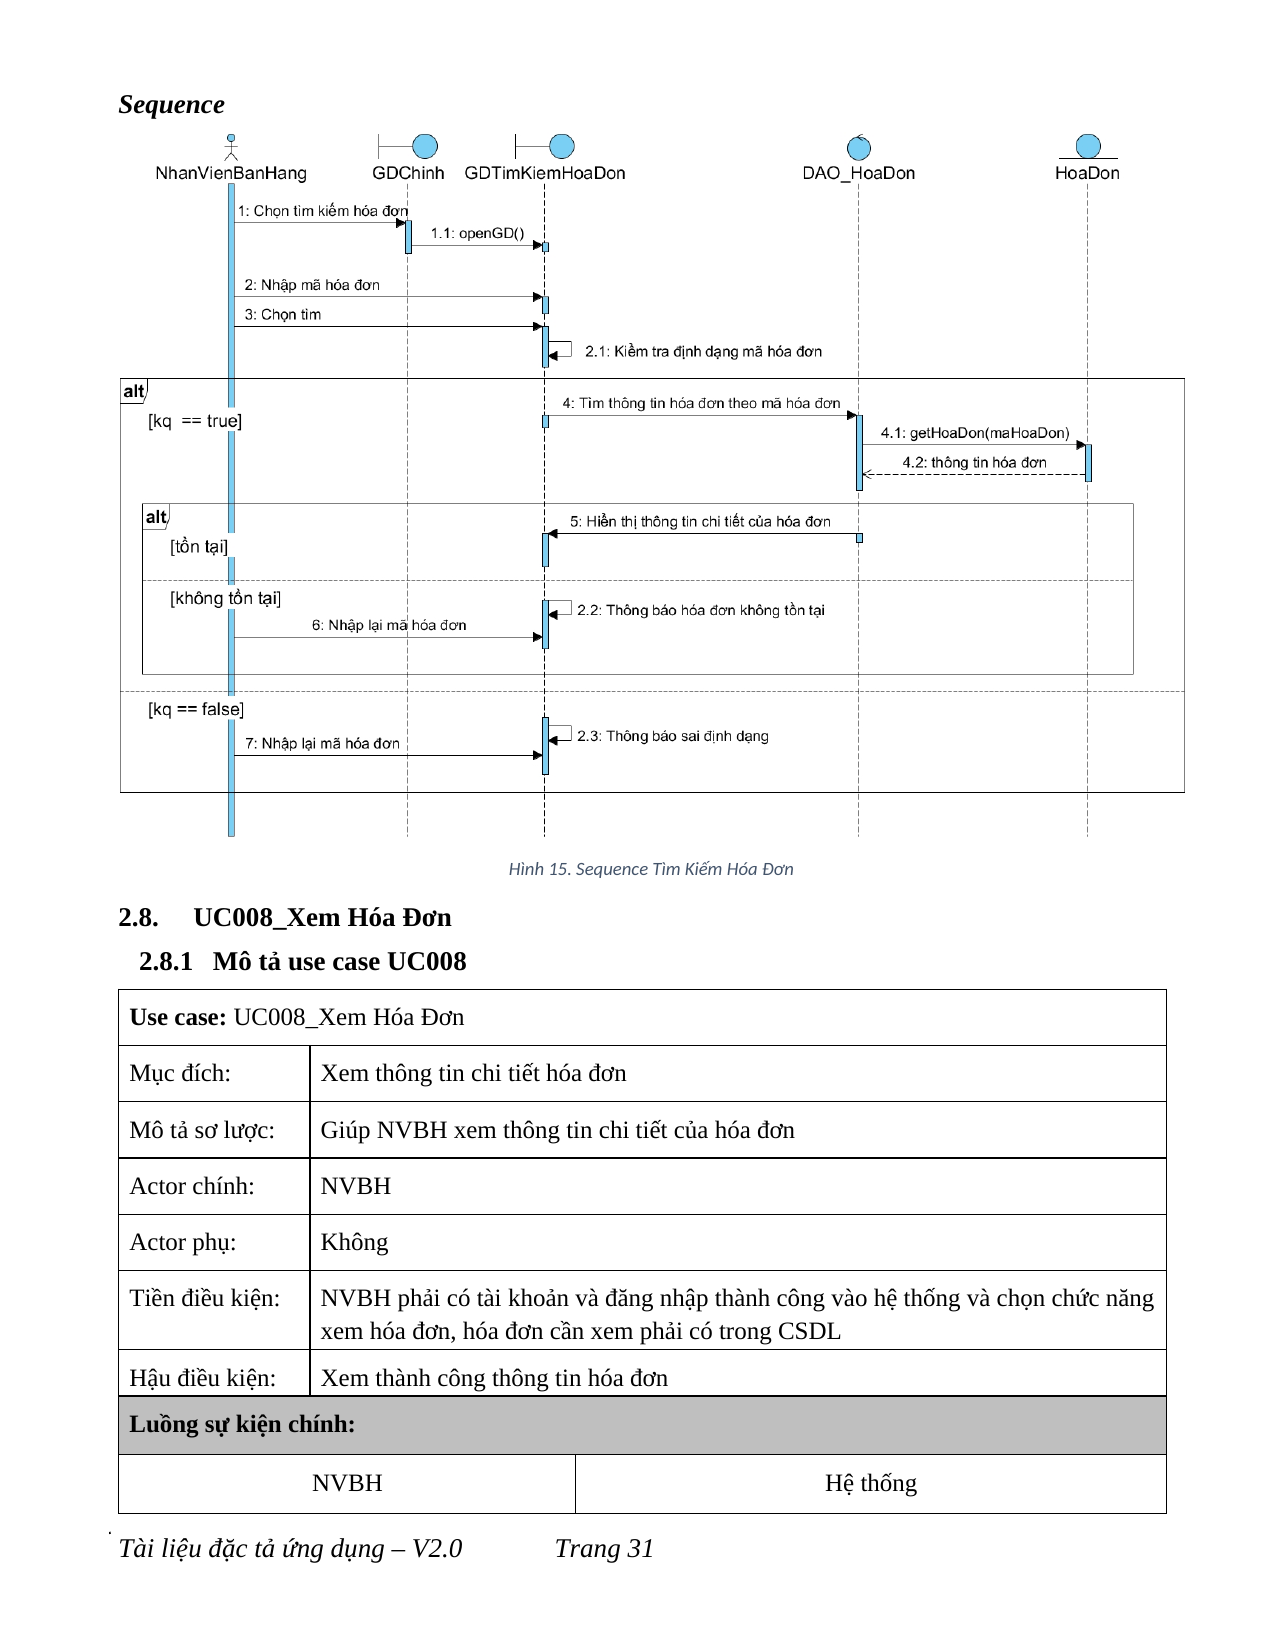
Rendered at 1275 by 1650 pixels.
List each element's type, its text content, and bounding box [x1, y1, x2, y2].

table_cell Actor chính: [119, 1159, 309, 1213]
text UC008_Xem Hóa Đơn [118, 901, 1186, 932]
text Sequence [118, 89, 1186, 120]
table_cell Mô tả sơ lược: [119, 1102, 309, 1157]
picture [118, 132, 1187, 839]
text Mô tả use case UC008 [193, 945, 1186, 976]
table_cell NVBH [311, 1159, 1166, 1213]
table_cell Giúp NVBH xem thông tin chi tiết của hóa đơn [311, 1102, 1166, 1157]
table_header Use case: UC008_Xem Hóa Đơn [119, 990, 1166, 1045]
table_cell Luồng sự kiện chính: [119, 1397, 1166, 1454]
table_cell Xem thành công thông tin hóa đơn [311, 1350, 1166, 1395]
table_cell Actor phụ: [119, 1215, 309, 1270]
table_cell Tiền điều kiện: [119, 1271, 309, 1349]
table_cell Mục đích: [119, 1046, 309, 1101]
table_cell Không [311, 1215, 1166, 1270]
table_cell NVBH phải có tài khoản và đăng nhập thành công vào hệ thống và chọn chức năng xem hóa đơn, hóa đơn cần xem phải có trong CSDL [311, 1271, 1166, 1349]
table_cell Hệ thống [576, 1455, 1166, 1513]
table_cell Hậu điều kiện: [119, 1350, 309, 1395]
table_cell NVBH [119, 1455, 575, 1513]
table_cell Xem thông tin chi tiết hóa đơn [311, 1046, 1166, 1101]
